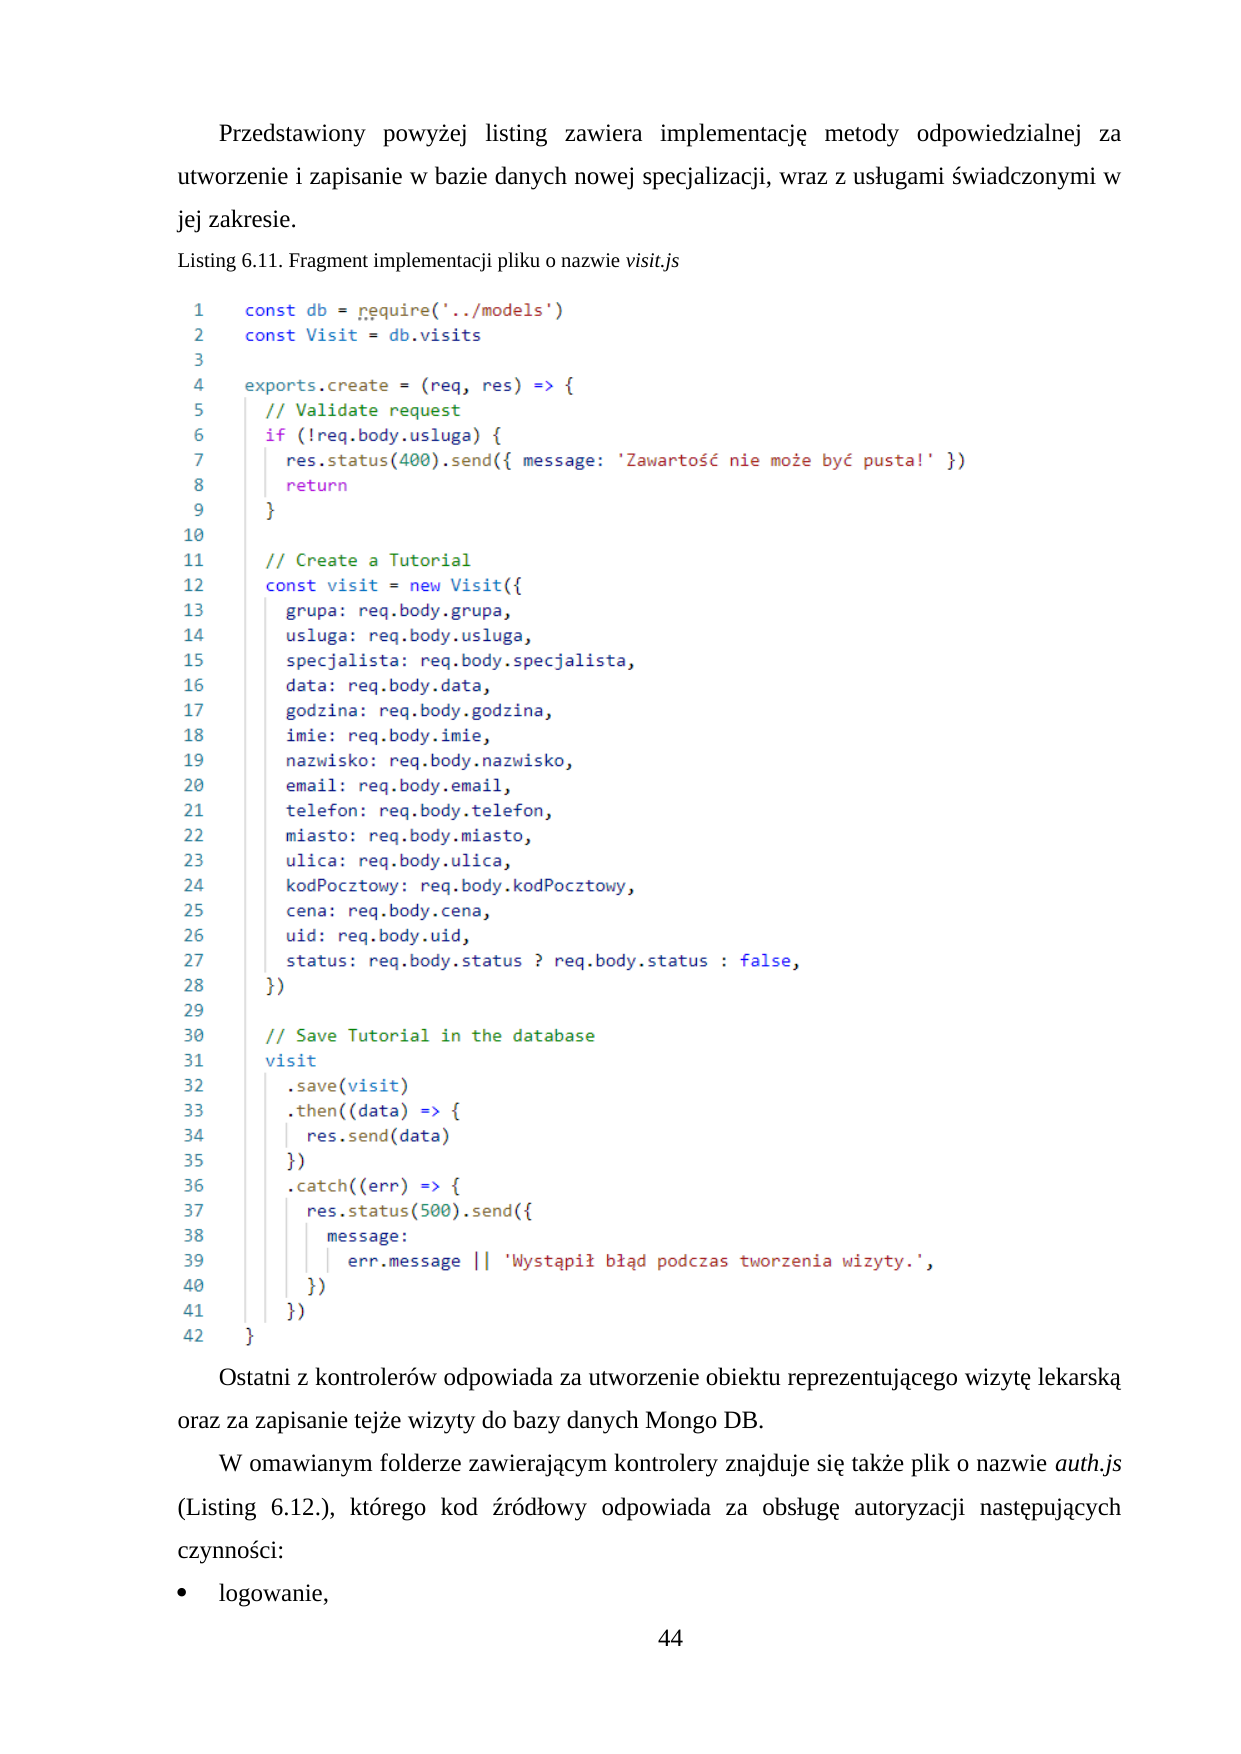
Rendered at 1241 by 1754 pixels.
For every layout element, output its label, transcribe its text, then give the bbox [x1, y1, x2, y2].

text Listing 6.11. Fragment implementacji pliku o nazwie visit.js [177, 247, 1122, 272]
picture [177, 296, 976, 1348]
text W omawianym folderze zawierającym kontrolery znajduje się także plik o nazwie auth.js (Listing 6.12.), którego kod źródłowy odpowiada za obsługę autoryzacji następujących czynności: [177, 1448, 1122, 1563]
list logowanie, [177, 1578, 1122, 1607]
text Ostatni z kontrolerów odpowiada za utworzenie obiektu reprezentującego wizytę lekarską oraz za zapisanie tejże wizyty do bazy danych Mongo DB. [177, 1362, 1122, 1434]
text Przedstawiony powyżej listing zawiera implementację metody odpowiedzialnej za utworzenie i zapisanie w bazie danych nowej specjalizacji, wraz z usługami świadczonymi w jej zakresie. [177, 118, 1122, 233]
